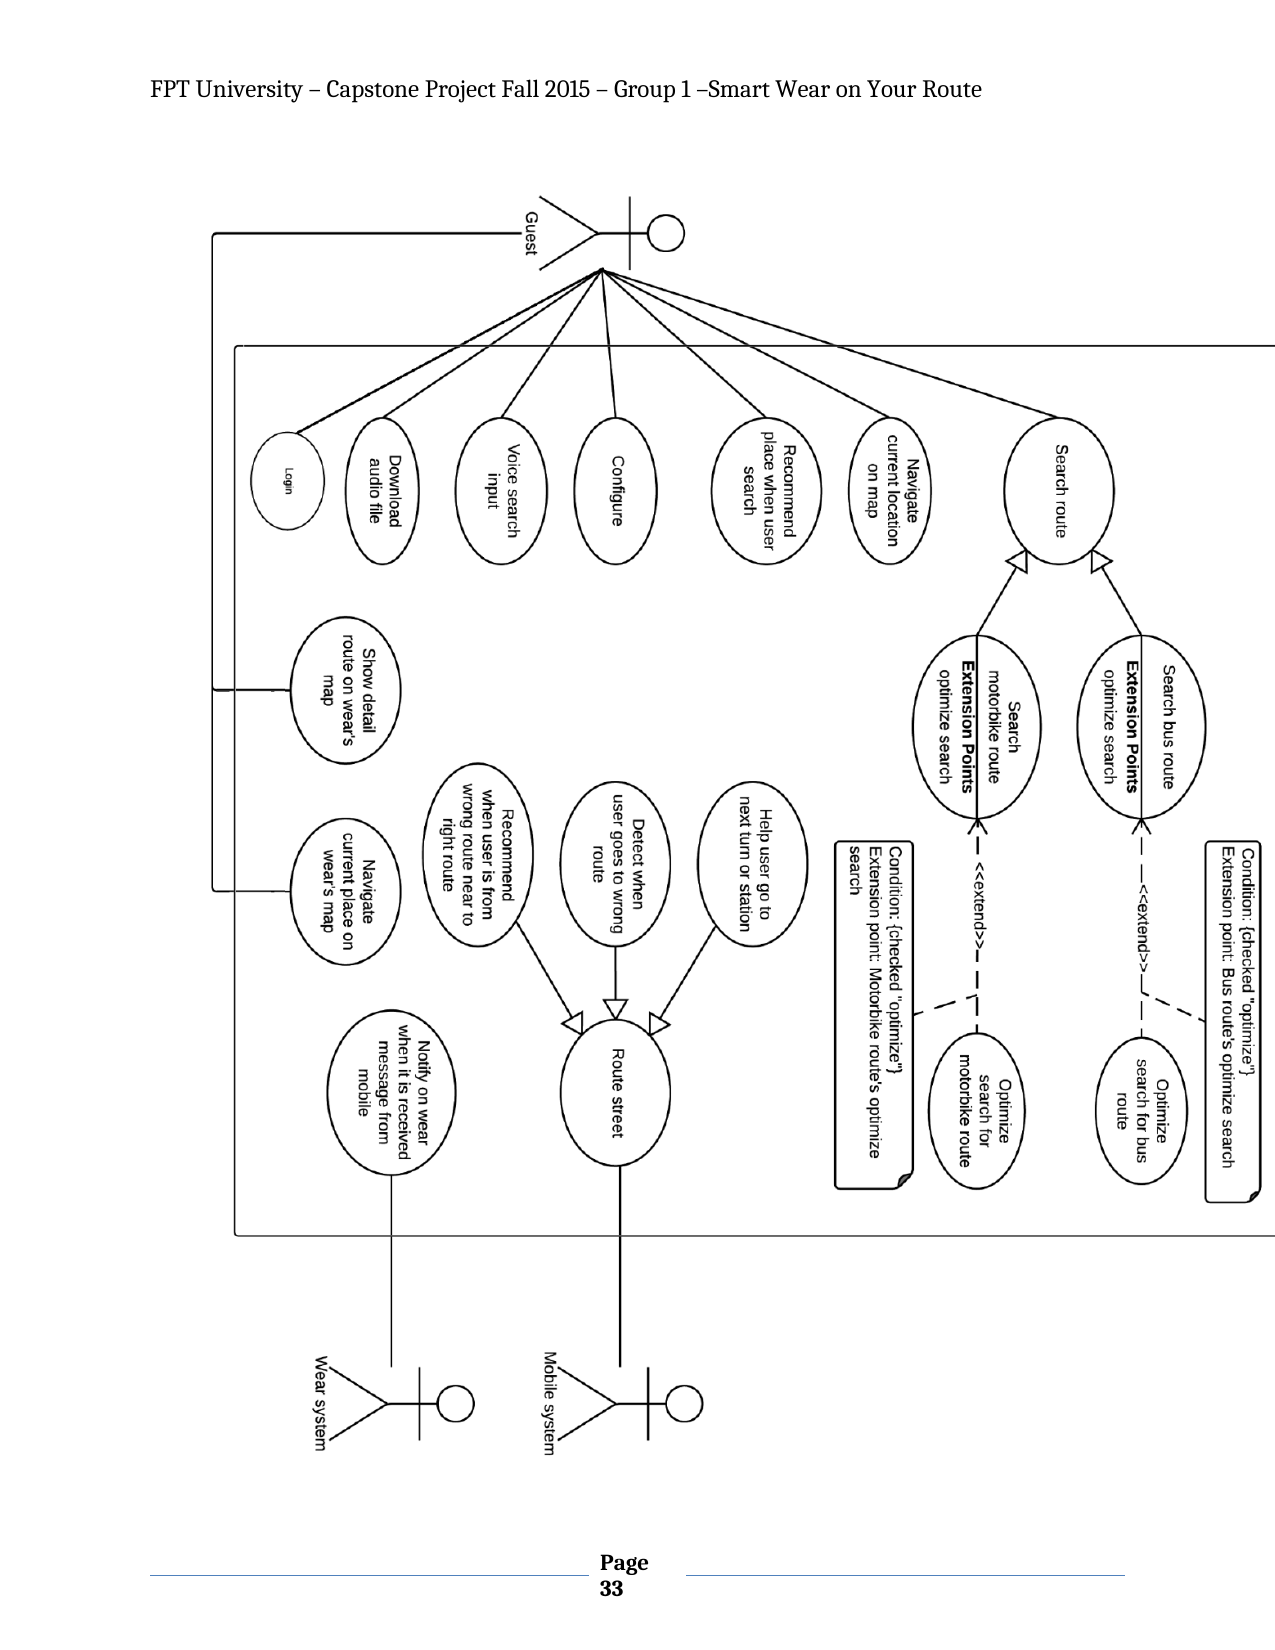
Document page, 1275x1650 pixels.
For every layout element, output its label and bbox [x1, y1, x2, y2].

picture [155, 152, 1275, 1525]
